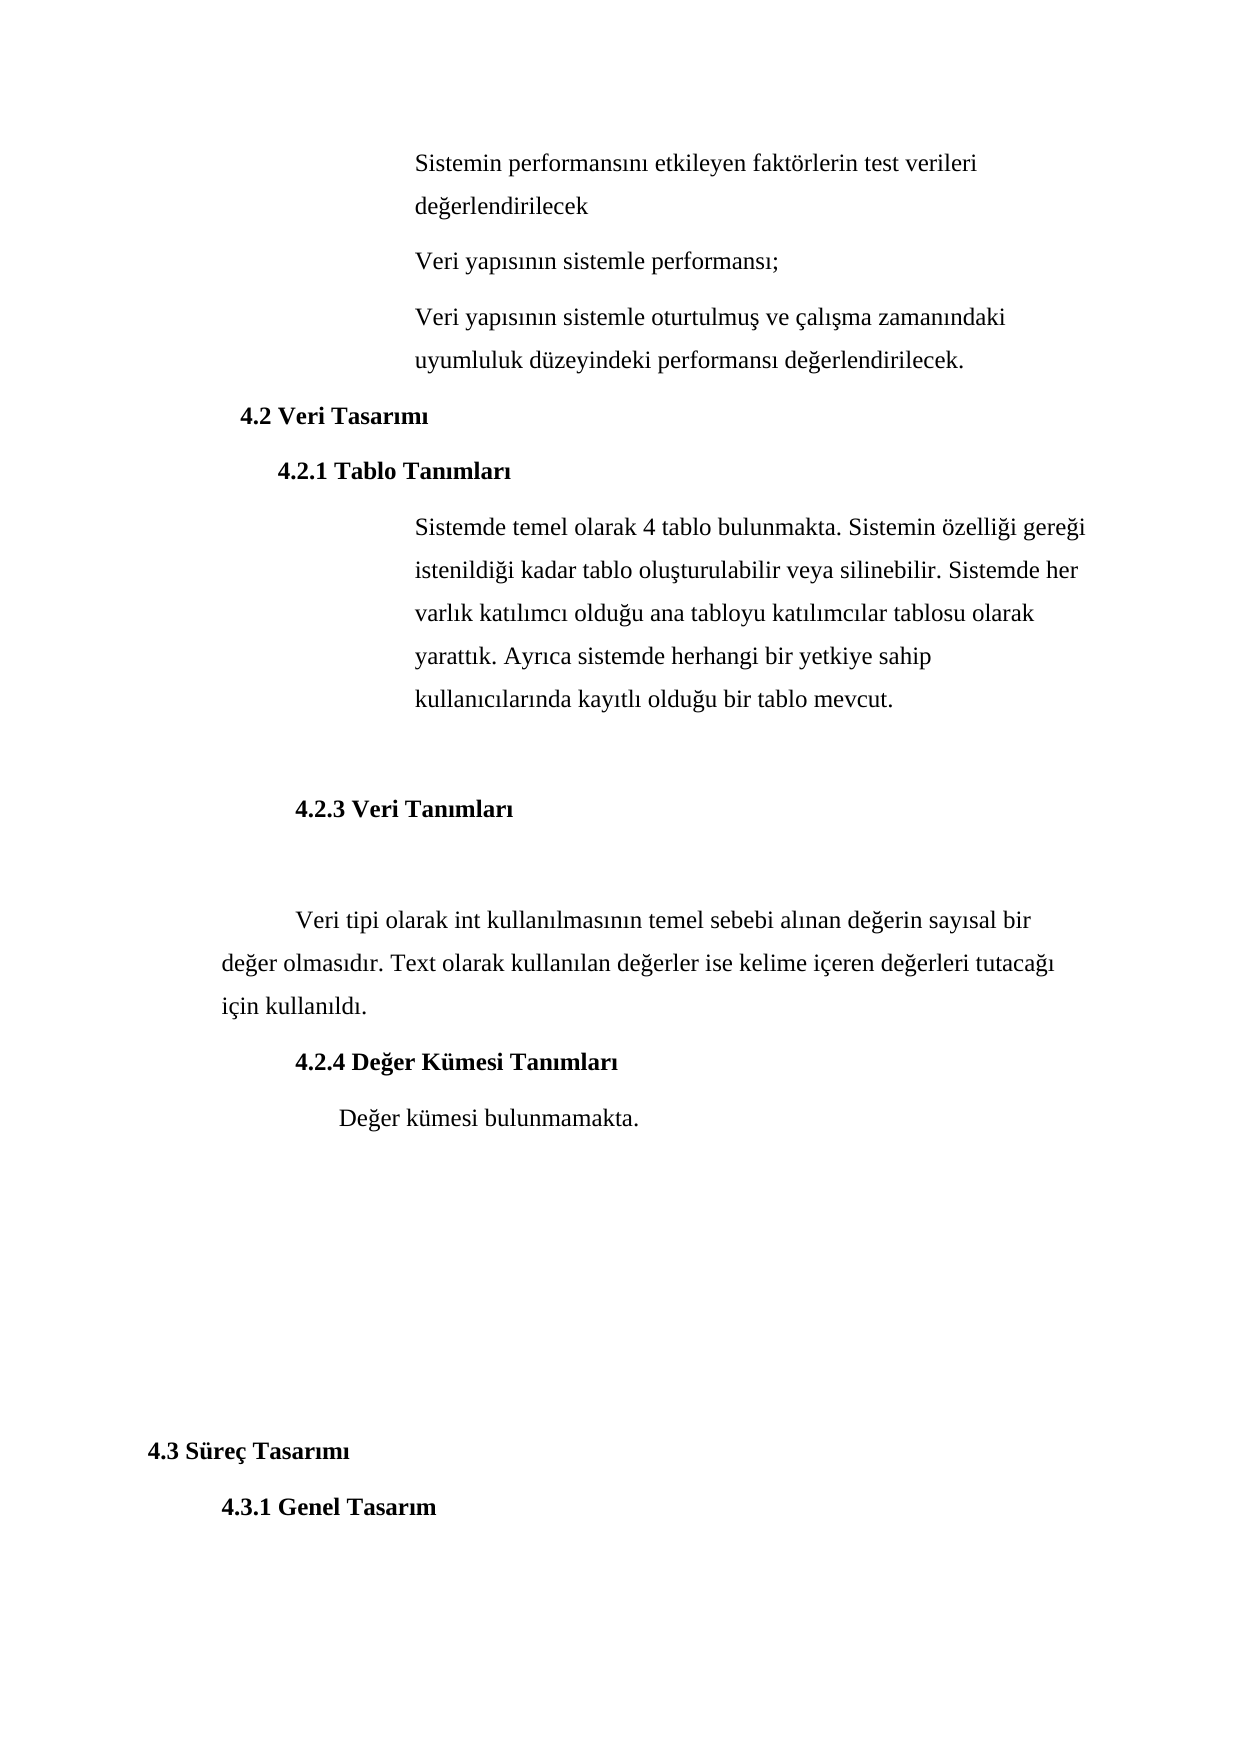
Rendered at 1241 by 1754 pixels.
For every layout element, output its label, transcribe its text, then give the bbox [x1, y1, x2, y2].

text Değer kümesi bulunmamakta. [148, 1103, 1093, 1131]
text Veri tipi olarak int kullanılmasının temel sebebi alınan değerin sayısal bir değer olmasıdır. Text olarak kullanılan değerler ise kelime içeren değerleri tutacağı için kullanıldı. [221, 905, 1093, 1020]
text Sistemde temel olarak 4 tablo bulunmakta. Sistemin özelliği gereği istenildiği kadar tablo oluşturulabilir veya silinebilir. Sistemde her varlık katılımcı olduğu ana tabloyu katılımcılar tablosu olarak yarattık. Ayrıca sistemde herhangi bir yetkiye sahip kullanıcılarında kayıtlı olduğu bir tablo mevcut. [414, 512, 1093, 713]
text 4.2.1 Tablo Tanımları [148, 456, 1093, 485]
text 4.2.3 Veri Tanımları [221, 794, 1093, 823]
text 4.2.4 Değer Kümesi Tanımları [221, 1047, 1093, 1076]
text 4.3 Süreç Tasarımı [148, 1436, 1093, 1465]
text 4.2 Veri Tasarımı [148, 401, 1093, 429]
text Veri yapısının sistemle performansı; [414, 246, 1093, 275]
text 4.3.1 Genel Tasarım [148, 1492, 1093, 1521]
text Veri yapısının sistemle oturtulmuş ve çalışma zamanındaki uyumluluk düzeyindeki performansı değerlendirilecek. [414, 302, 1093, 374]
text Sistemin performansını etkileyen faktörlerin test verileri değerlendirilecek [414, 148, 1093, 219]
